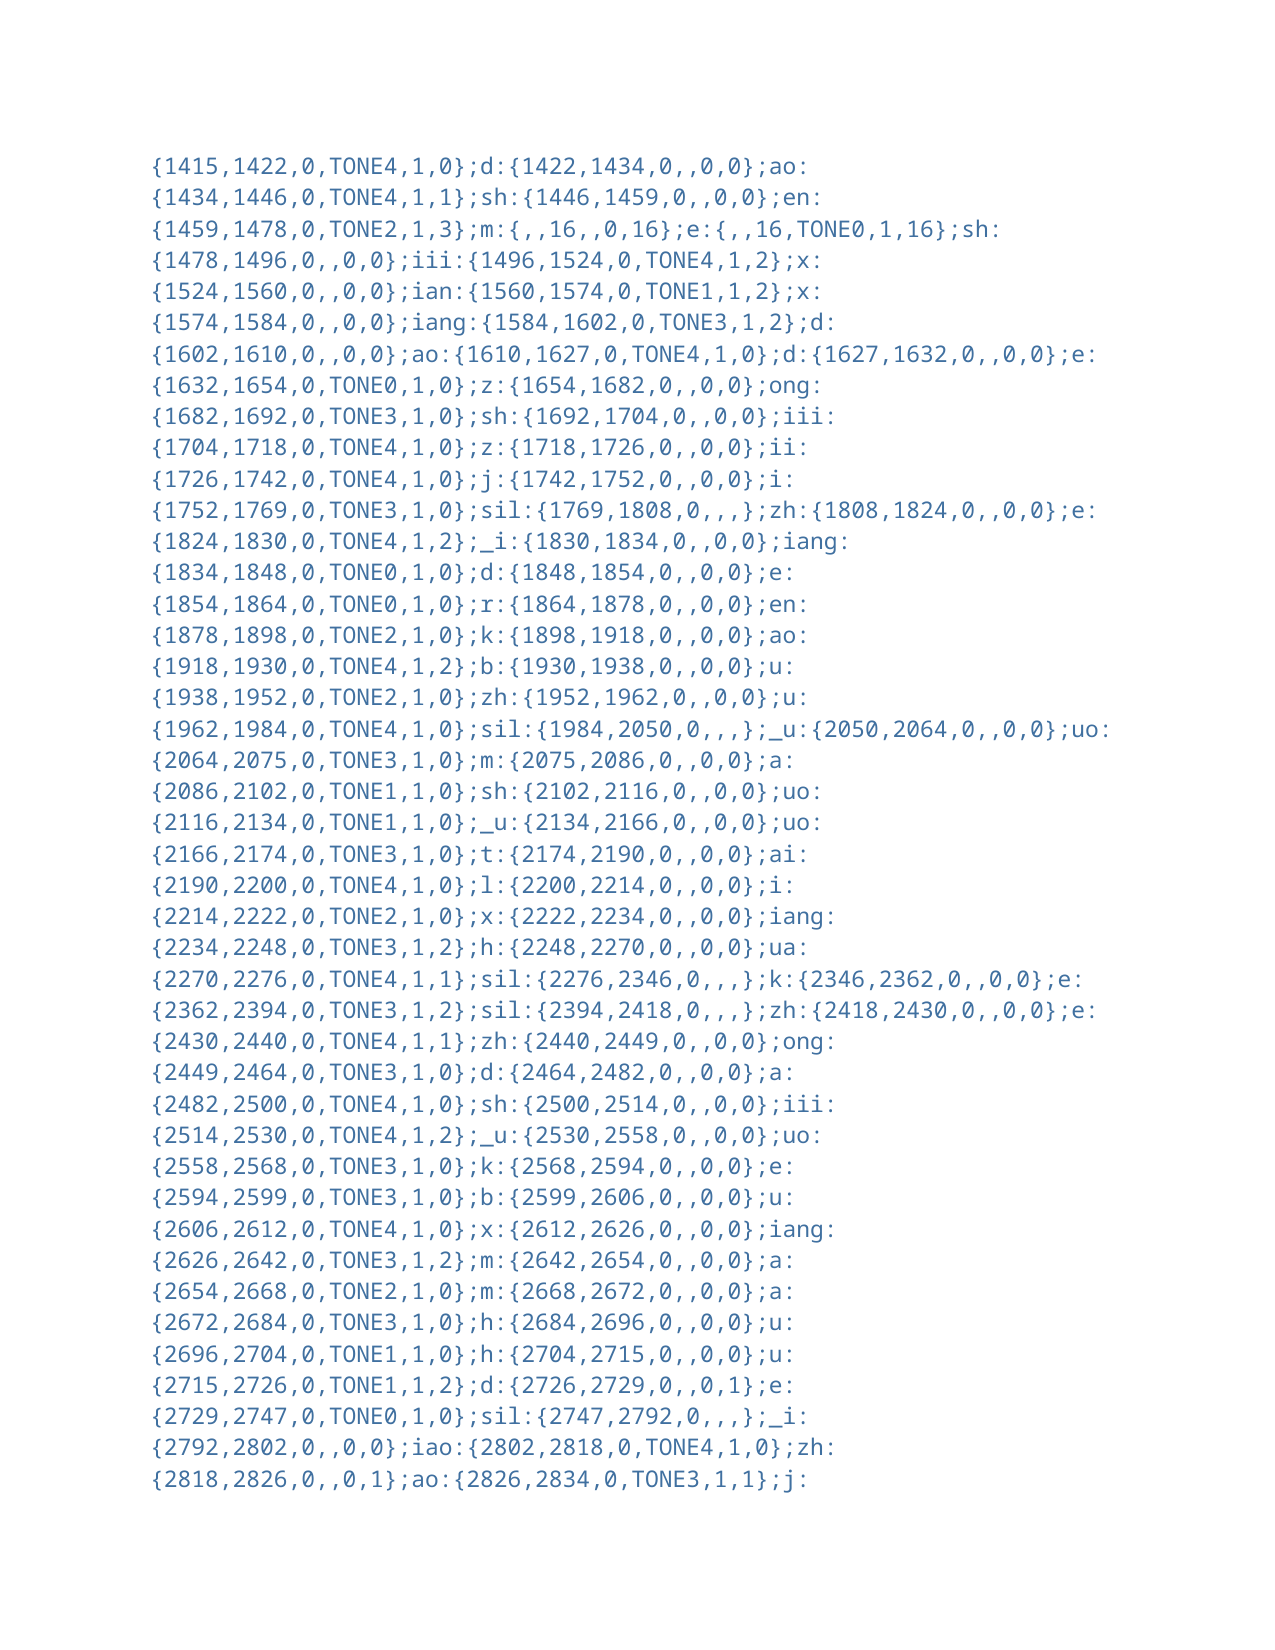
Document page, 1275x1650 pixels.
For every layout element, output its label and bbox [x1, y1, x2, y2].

text [150, 150, 1125, 1494]
